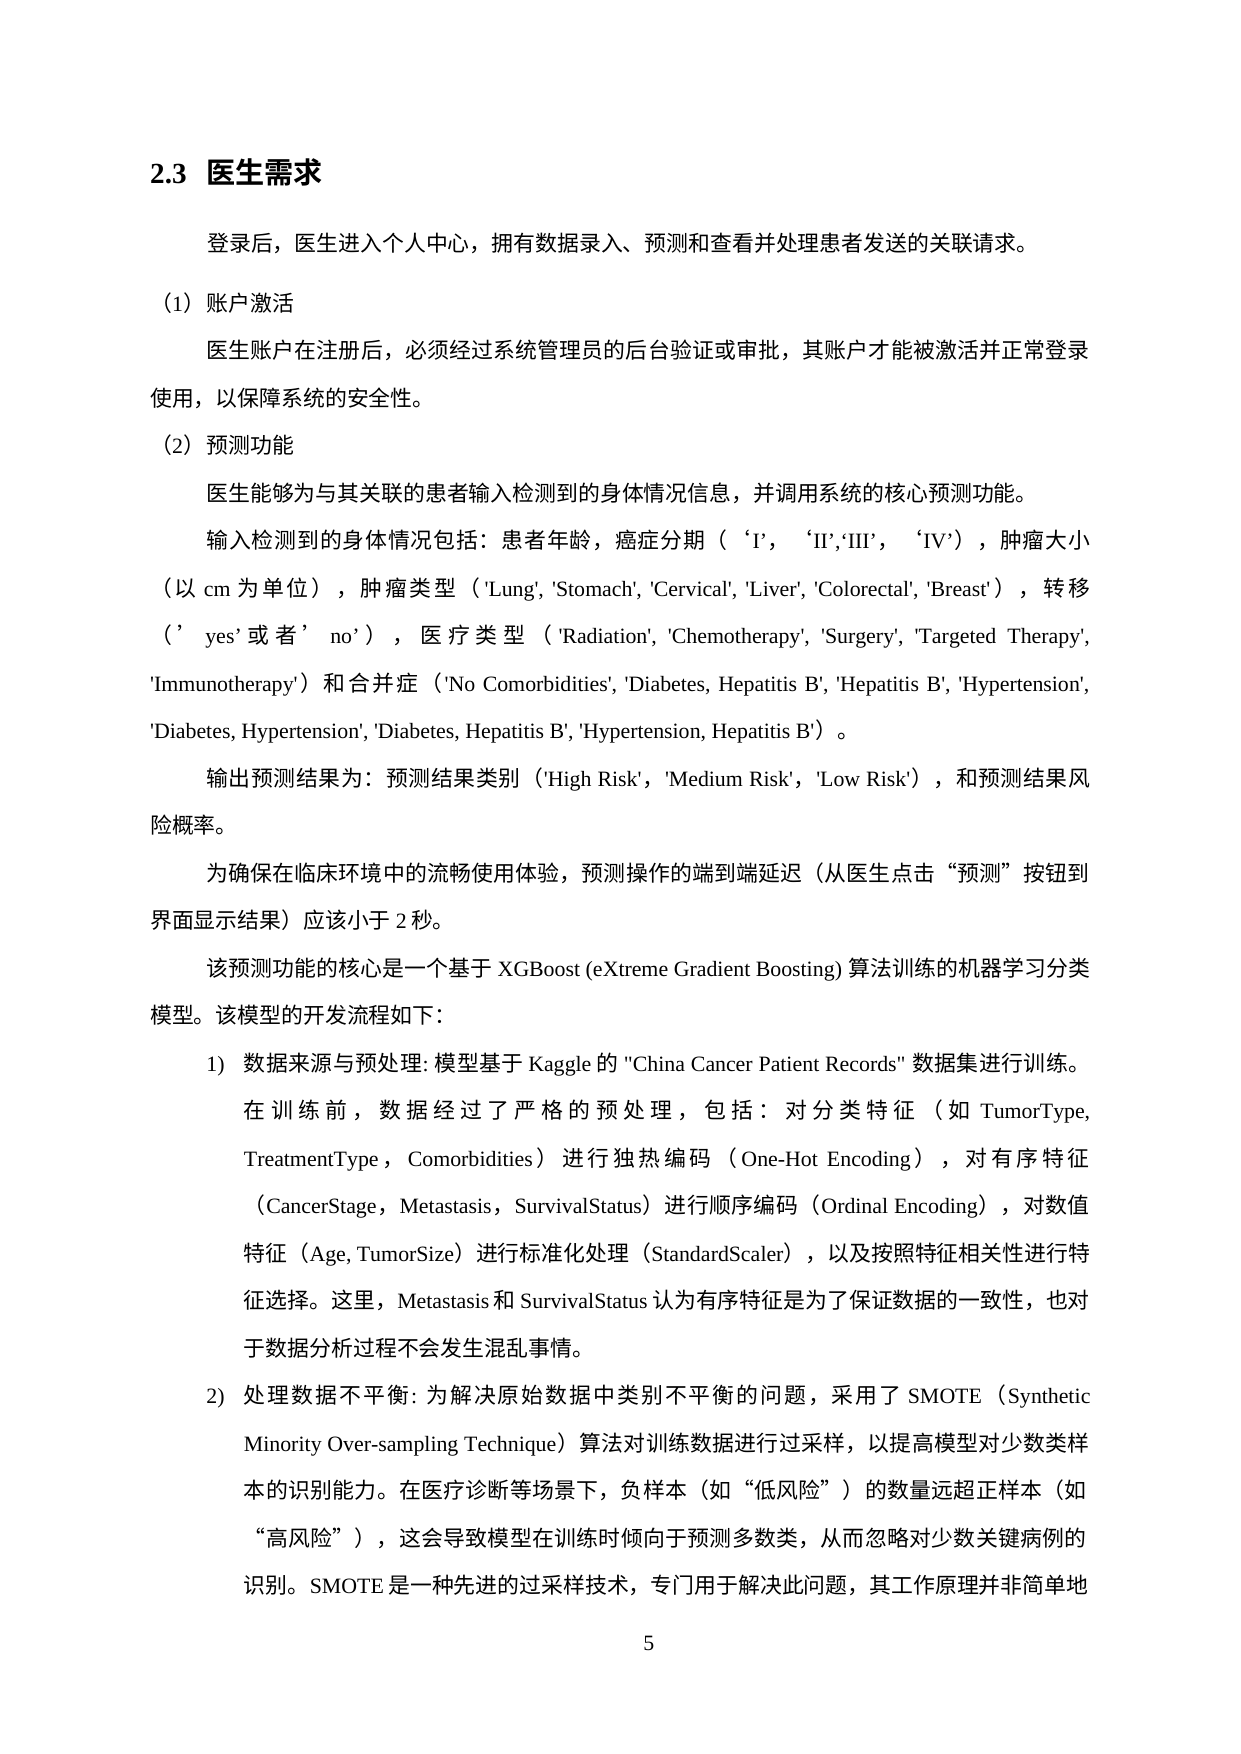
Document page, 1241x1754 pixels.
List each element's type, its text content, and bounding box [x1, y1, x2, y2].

subtitle 医生需求 [150, 150, 1090, 192]
list 数据来源与预处理: 模型基于Kaggle的 "China Cancer Patient Records" 数据集进行训练。在训练前，数据经过了严格的预处理，包括：对分类特征（如TumorType, TreatmentType，Comorbidities）进行独热编码（One-Hot Encoding），对有序特征（CancerStage，Metastasis，SurvivalStatus）进行顺序编码（Ordinal Encoding），对数值特征（Age, TumorSize）进行标准化处理（StandardScaler），以及按照特征相关性进行特征选择。这里，Metastasis和SurvivalStatus认为有序特征是为了保证数据的一致性，也对于数据分析过程不会发生混乱事情。 [206, 1046, 1090, 1363]
list 账户激活 [150, 286, 1090, 318]
list 医生账户在注册后，必须经过系统管理员的后台验证或审批，其账户才能被激活并正常登录使用，以保障系统的安全性。 [150, 333, 1090, 413]
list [206, 1378, 1090, 1600]
list 预测功能 [150, 428, 1090, 460]
list 为确保在临床环境中的流畅使用体验，预测操作的端到端延迟（从医生点击“预测”按钮到界面显示结果）应该小于 2秒。 [150, 856, 1090, 935]
text 登录后，医生进入个人中心，拥有数据录入、预测和查看并处理患者发送的关联请求。 [150, 226, 1090, 258]
list 输入检测到的身体情况包括：患者年龄，癌症分期（‘I’，‘II’,‘III’，‘IV’），肿瘤大小（以cm为单位），肿瘤类型（'Lung', 'Stomach', 'Cervical', 'Liver', 'Colorectal', 'Breast'），转移（’yes’或者’no’），医疗类型（'Radiation', 'Chemotherapy', 'Surgery', 'Targeted Therapy', 'Immunotherapy'）和合并症（'No Comorbidities', 'Diabetes, Hepatitis B', 'Hepatitis B', 'Hypertension', 'Diabetes, Hypertension', 'Diabetes, Hepatitis B', 'Hypertension, Hepatitis B'）。 [150, 523, 1090, 745]
list 输出预测结果为：预测结果类别（'High Risk'，'Medium Risk'，'Low Risk'），和预测结果风险概率。 [150, 761, 1090, 840]
list 医生能够为与其关联的患者输入检测到的身体情况信息，并调用系统的核心预测功能。 [150, 476, 1090, 508]
list 该预测功能的核心是一个基于 XGBoost (eXtreme Gradient Boosting) 算法训练的机器学习分类模型。该模型的开发流程如下： [150, 951, 1090, 1030]
